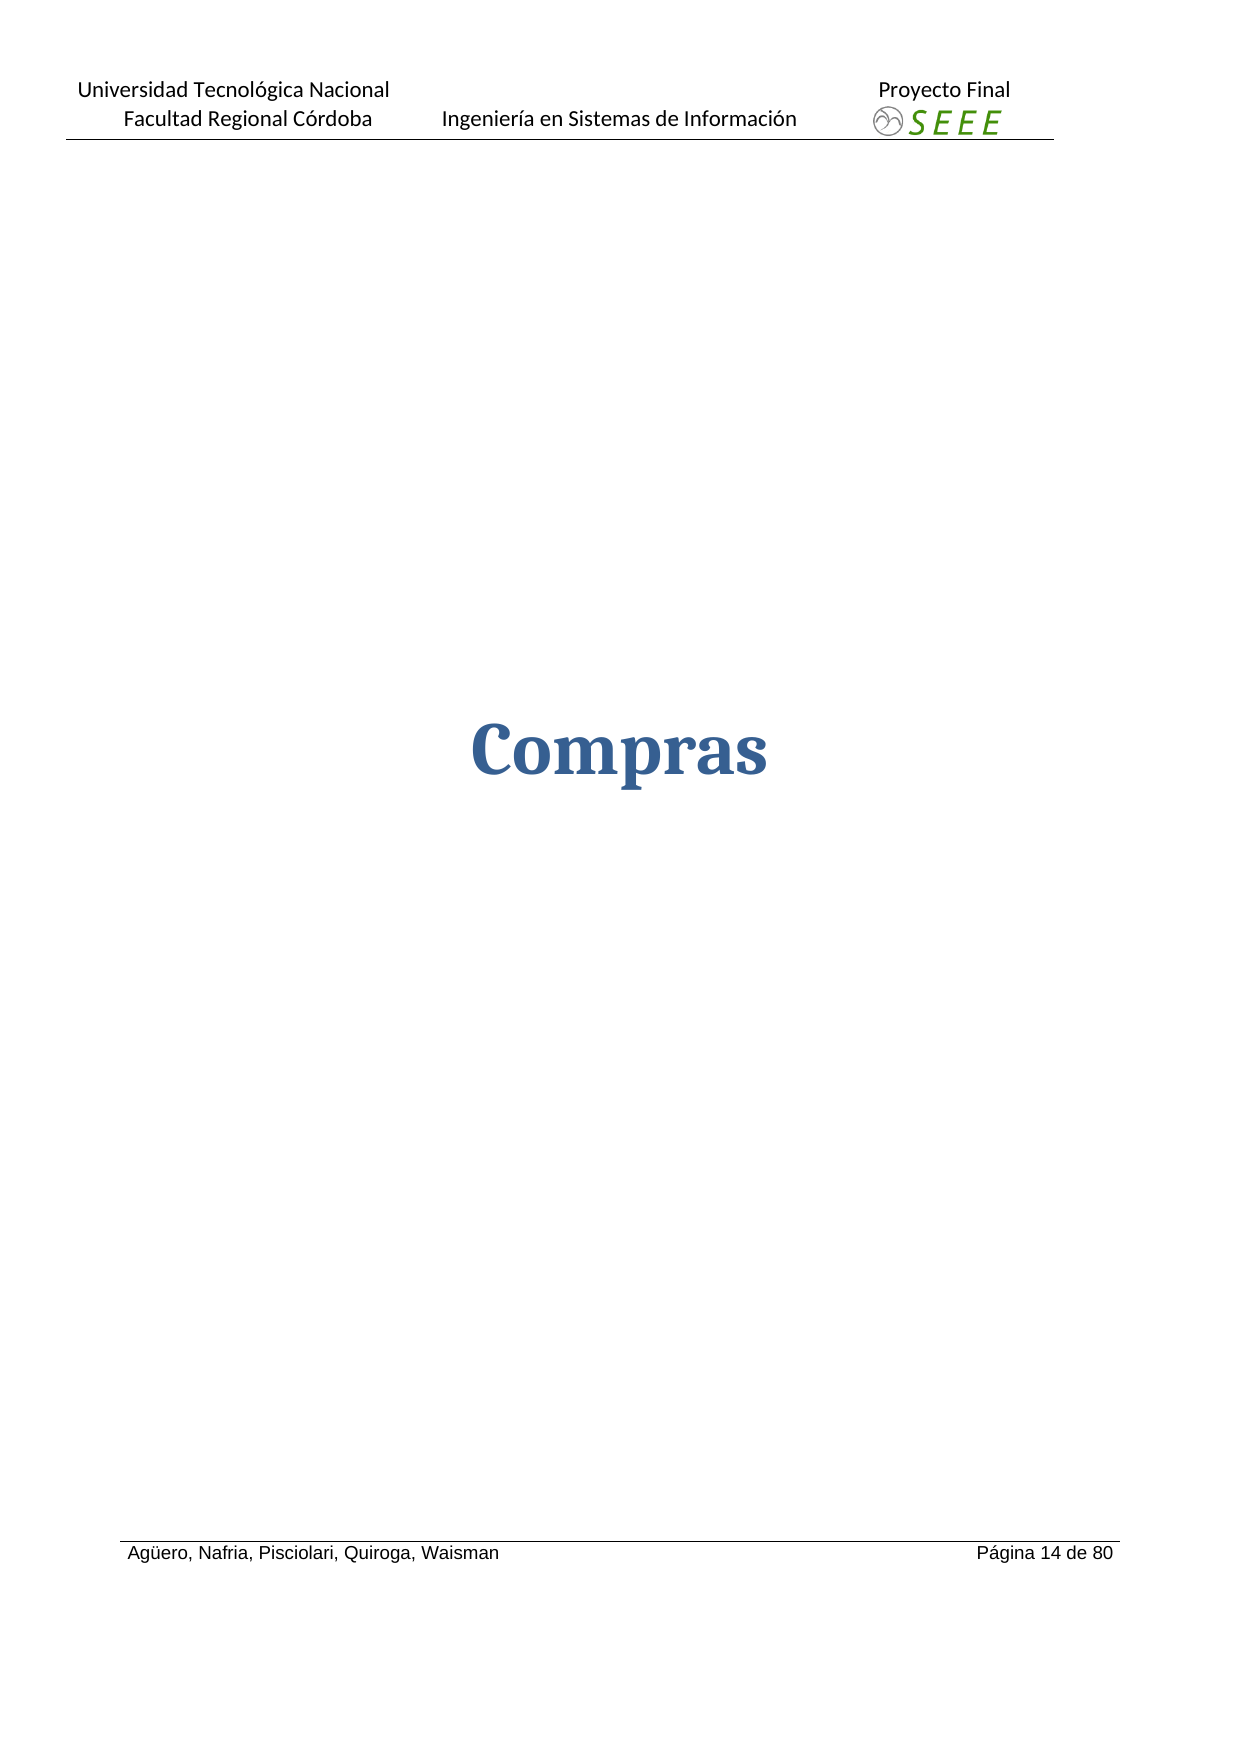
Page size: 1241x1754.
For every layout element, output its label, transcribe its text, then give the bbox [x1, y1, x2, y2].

picture [873, 103, 1004, 139]
subtitle Compras [125, 707, 1115, 793]
